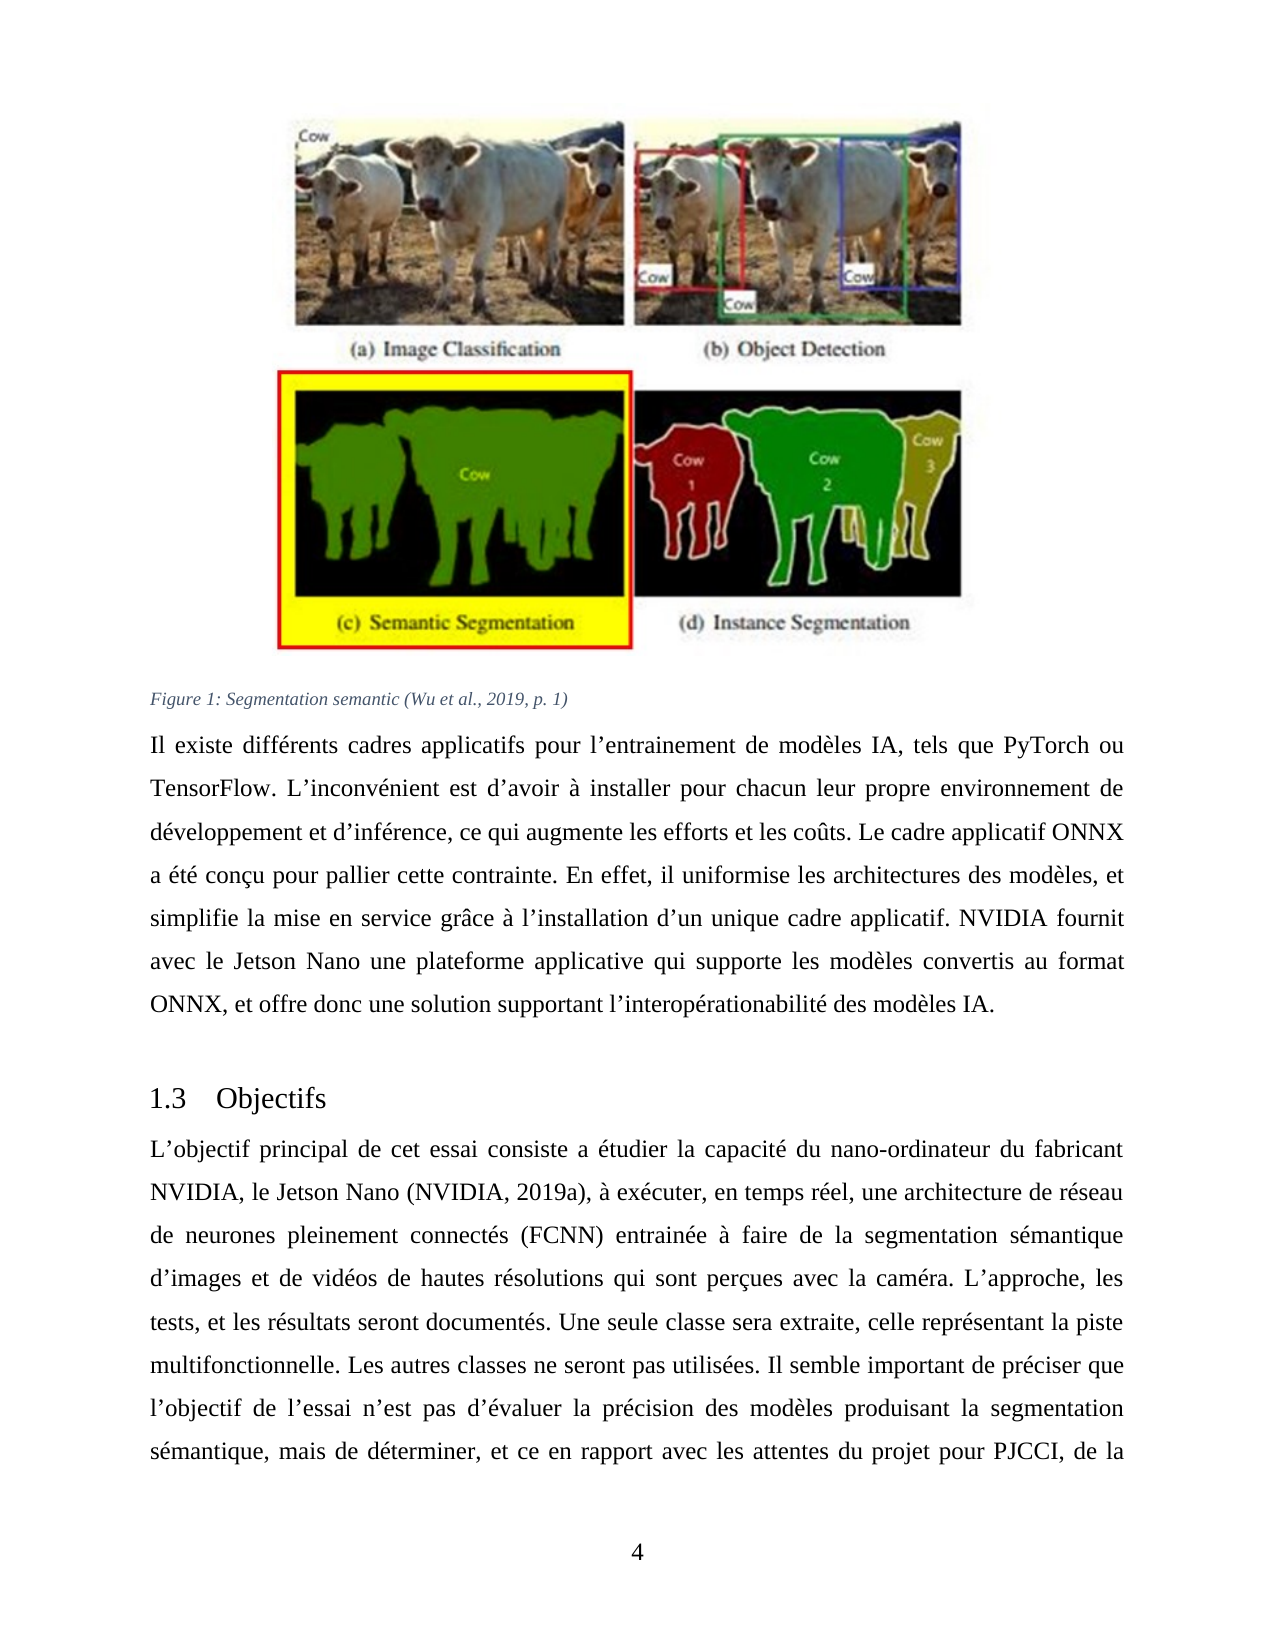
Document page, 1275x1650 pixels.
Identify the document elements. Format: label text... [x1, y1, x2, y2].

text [150, 1134, 1125, 1465]
text Il existe différents cadres applicatifs pour l’entrainement de modèles IA, tels que PyTorch ou TensorFlow. L’inconvénient est d’avoir à installer pour chacun leur propre environnement de développement et d’inférence, ce qui augmente les efforts et les coûts. Le cadre applicatif ONNX a été conçu pour pallier cette contrainte. En effet, il uniformise les architectures des modèles, et simplifie la mise en service grâce à l’installation d’un unique cadre applicatif. NVIDIA fournit avec le Jetson Nano une plateforme applicative qui supporte les modèles convertis au format ONNX, et offre donc une solution supportant l’interopérationabilité des modèles IA. [150, 730, 1125, 1018]
picture [271, 103, 1004, 656]
subtitle Objectifs [148, 1081, 1125, 1115]
text Figure 1: Segmentation semantic (Wu et al., 2019, p. 1) [150, 688, 1125, 709]
